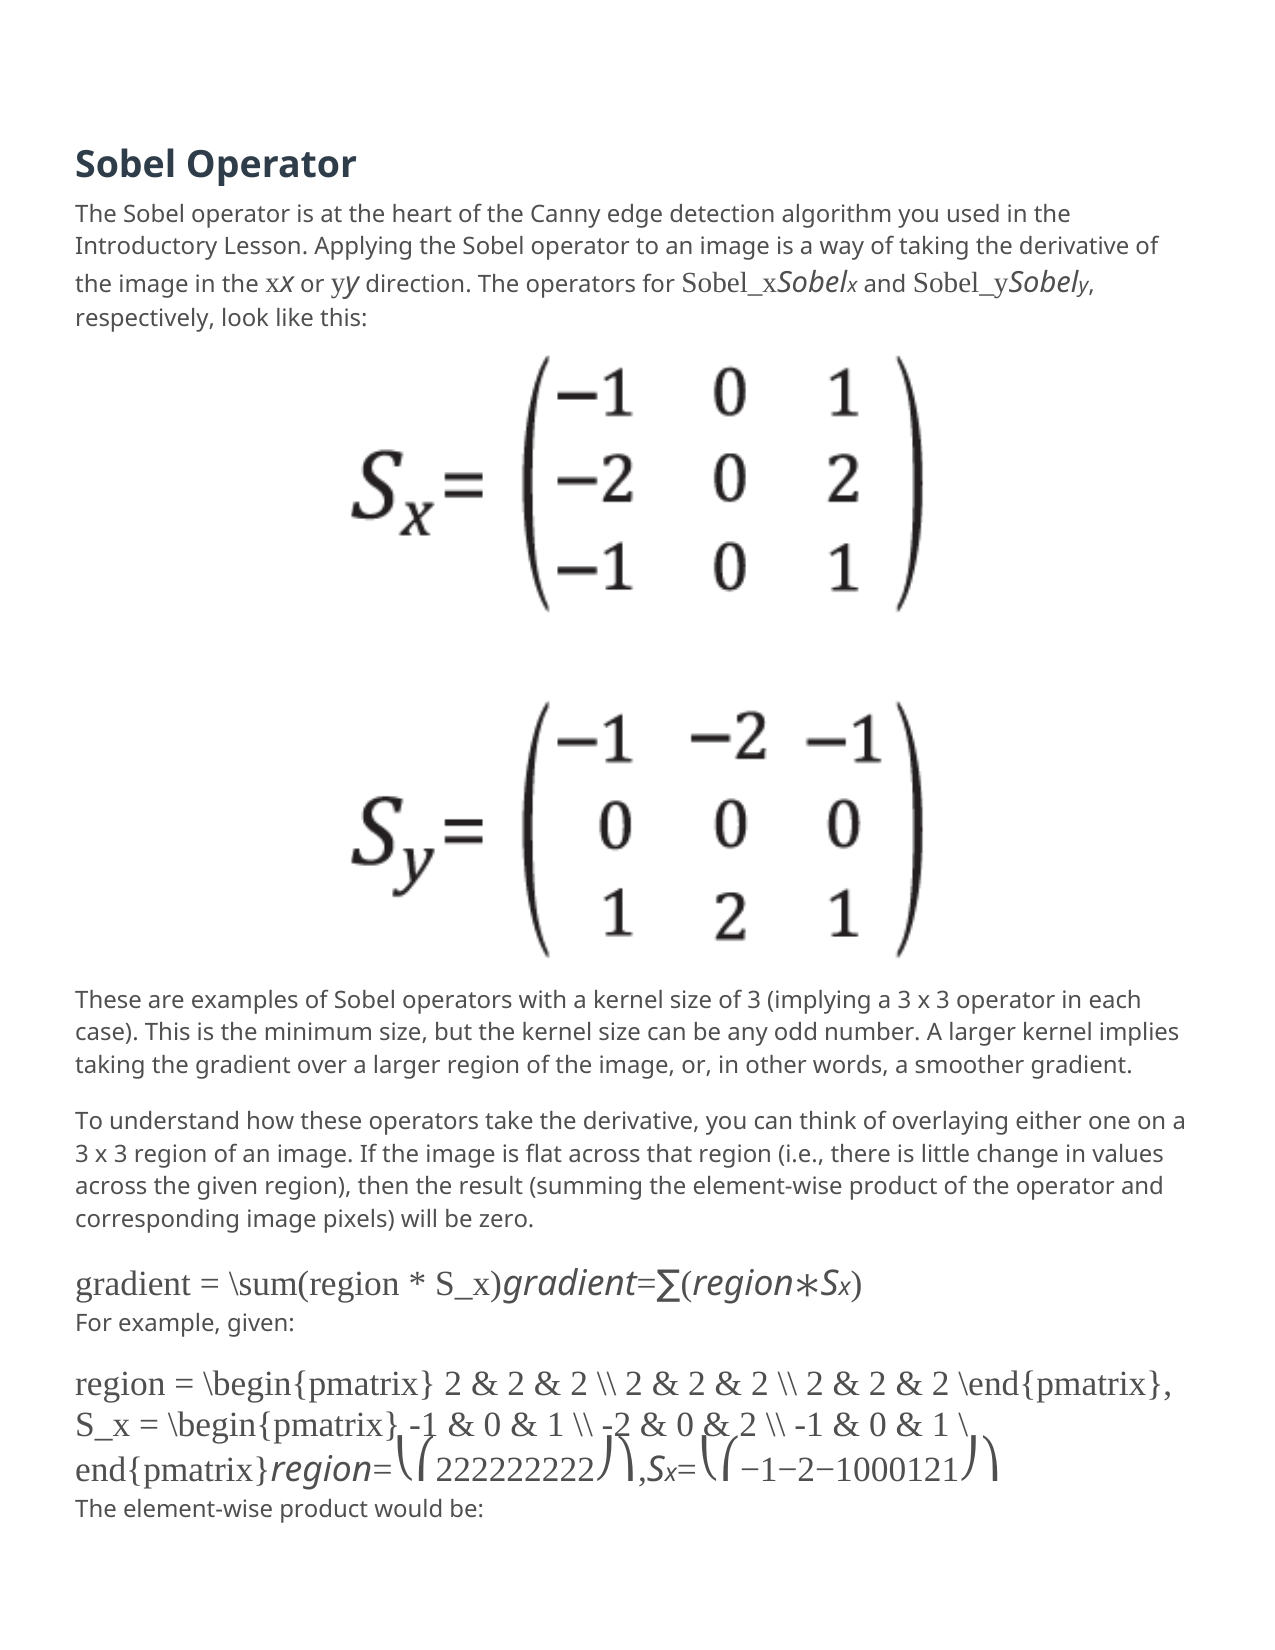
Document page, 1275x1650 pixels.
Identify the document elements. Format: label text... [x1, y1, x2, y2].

text region = \begin{pmatrix} 2 & 2 & 2 \\ 2 & 2 & 2 \\ 2 & 2 & 2 \end{pmatrix}, S_x = \begin{pmatrix} -1 & 0 & 1 \\ -2 & 0 & 2 \\ -1 & 0 & 1 \end{pmatrix}region=⎝⎛​222​222​222​⎠⎞​,Sx​=⎝⎛​−1−2−1​000​121​⎠⎞​ [75, 1362, 1200, 1492]
text These are examples of Sobel operators with a kernel size of 3 (implying a 3 x 3 operator in each case). This is the minimum size, but the kernel size can be any odd number. A larger kernel implies taking the gradient over a larger region of the image, or, in other words, a smoother gradient. [75, 983, 1200, 1080]
picture [221, 333, 1054, 983]
text Sobel Operator [75, 137, 1200, 188]
text For example, given: [75, 1306, 1200, 1338]
text gradient = \sum(region * S_x)gradient=∑(region∗Sx​) [75, 1258, 1200, 1306]
text The element-wise product would be: [75, 1492, 1200, 1524]
text The Sobel operator is at the heart of the Canny edge detection algorithm you used in the Introductory Lesson. Applying the Sobel operator to an image is a way of taking the derivative of the image in the xx or yy direction. The operators for Sobel_xSobelx​ and Sobel_ySobely​, respectively, look like this: [75, 196, 1200, 334]
text To understand how these operators take the derivative, you can think of overlaying either one on a 3 x 3 region of an image. If the image is flat across that region (i.e., there is little change in values across the given region), then the result (summing the element-wise product of the operator and corresponding image pixels) will be zero. [75, 1104, 1200, 1234]
